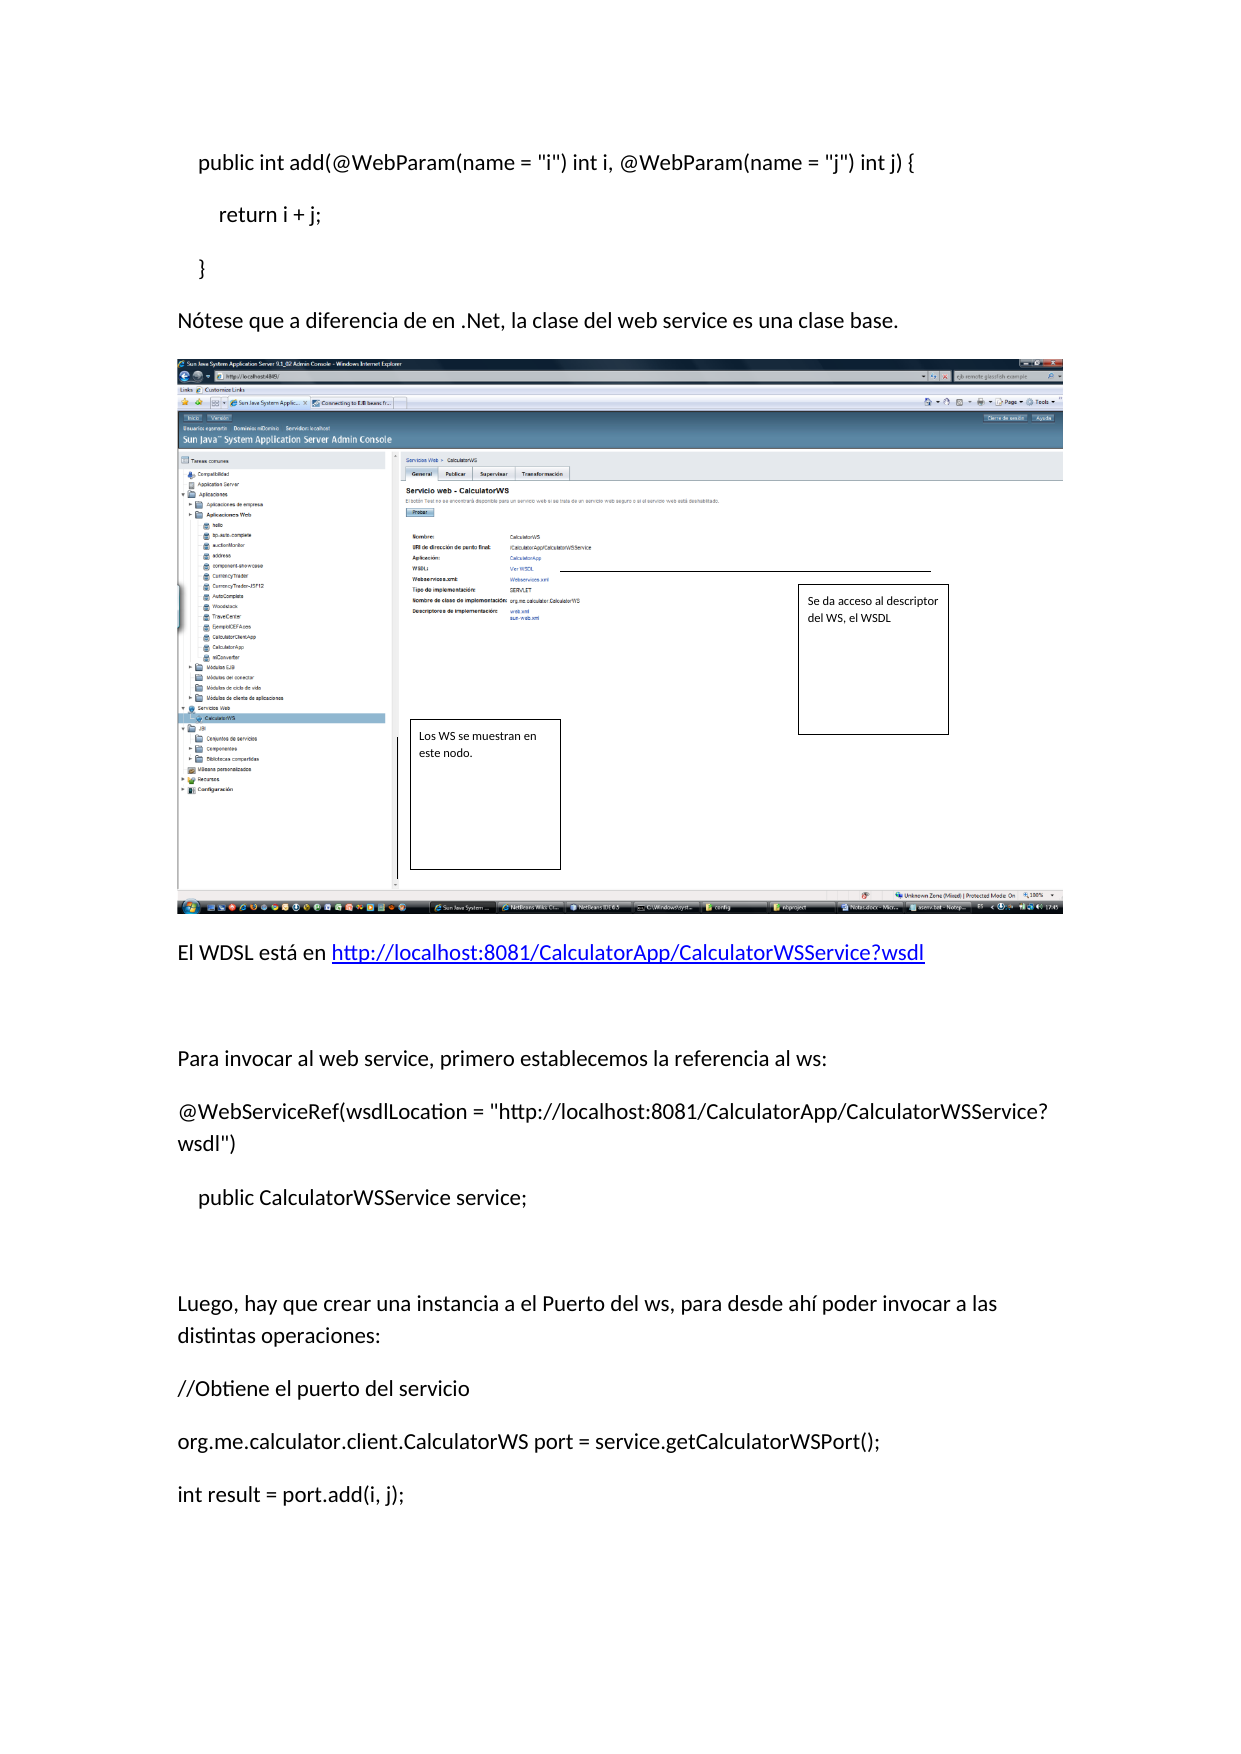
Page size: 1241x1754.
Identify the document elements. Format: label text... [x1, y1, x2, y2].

text return i + j; [177, 201, 1063, 229]
text Nótese que a diferencia de en .Net, la clase del web service es una clase base. [177, 307, 1063, 335]
text El WDSL está en http://localhost:8081/CalculatorApp/CalculatorWSService?wsdl [177, 938, 1063, 966]
text public int add(@WebParam(name = "i") int i, @WebParam(name = "j") int j) { [177, 148, 1063, 176]
text public CalculatorWSService service; [177, 1183, 1063, 1211]
picture [177, 359, 1063, 914]
text //Obtiene el puerto del servicio [177, 1374, 1063, 1402]
text @WebServiceRef(wsdlLocation = "http://localhost:8081/CalculatorApp/CalculatorWSService?wsdl") [177, 1097, 1063, 1158]
text Para invocar al web service, primero establecemos la referencia al ws: [177, 1044, 1063, 1072]
text } [177, 254, 1063, 282]
text int result = port.add(i, j); [177, 1480, 1063, 1508]
text org.me.calculator.client.CalculatorWS port = service.getCalculatorWSPort(); [177, 1427, 1063, 1455]
text Luego, hay que crear una instancia a el Puerto del ws, para desde ahí poder invocar a las distintas operaciones: [177, 1289, 1063, 1349]
